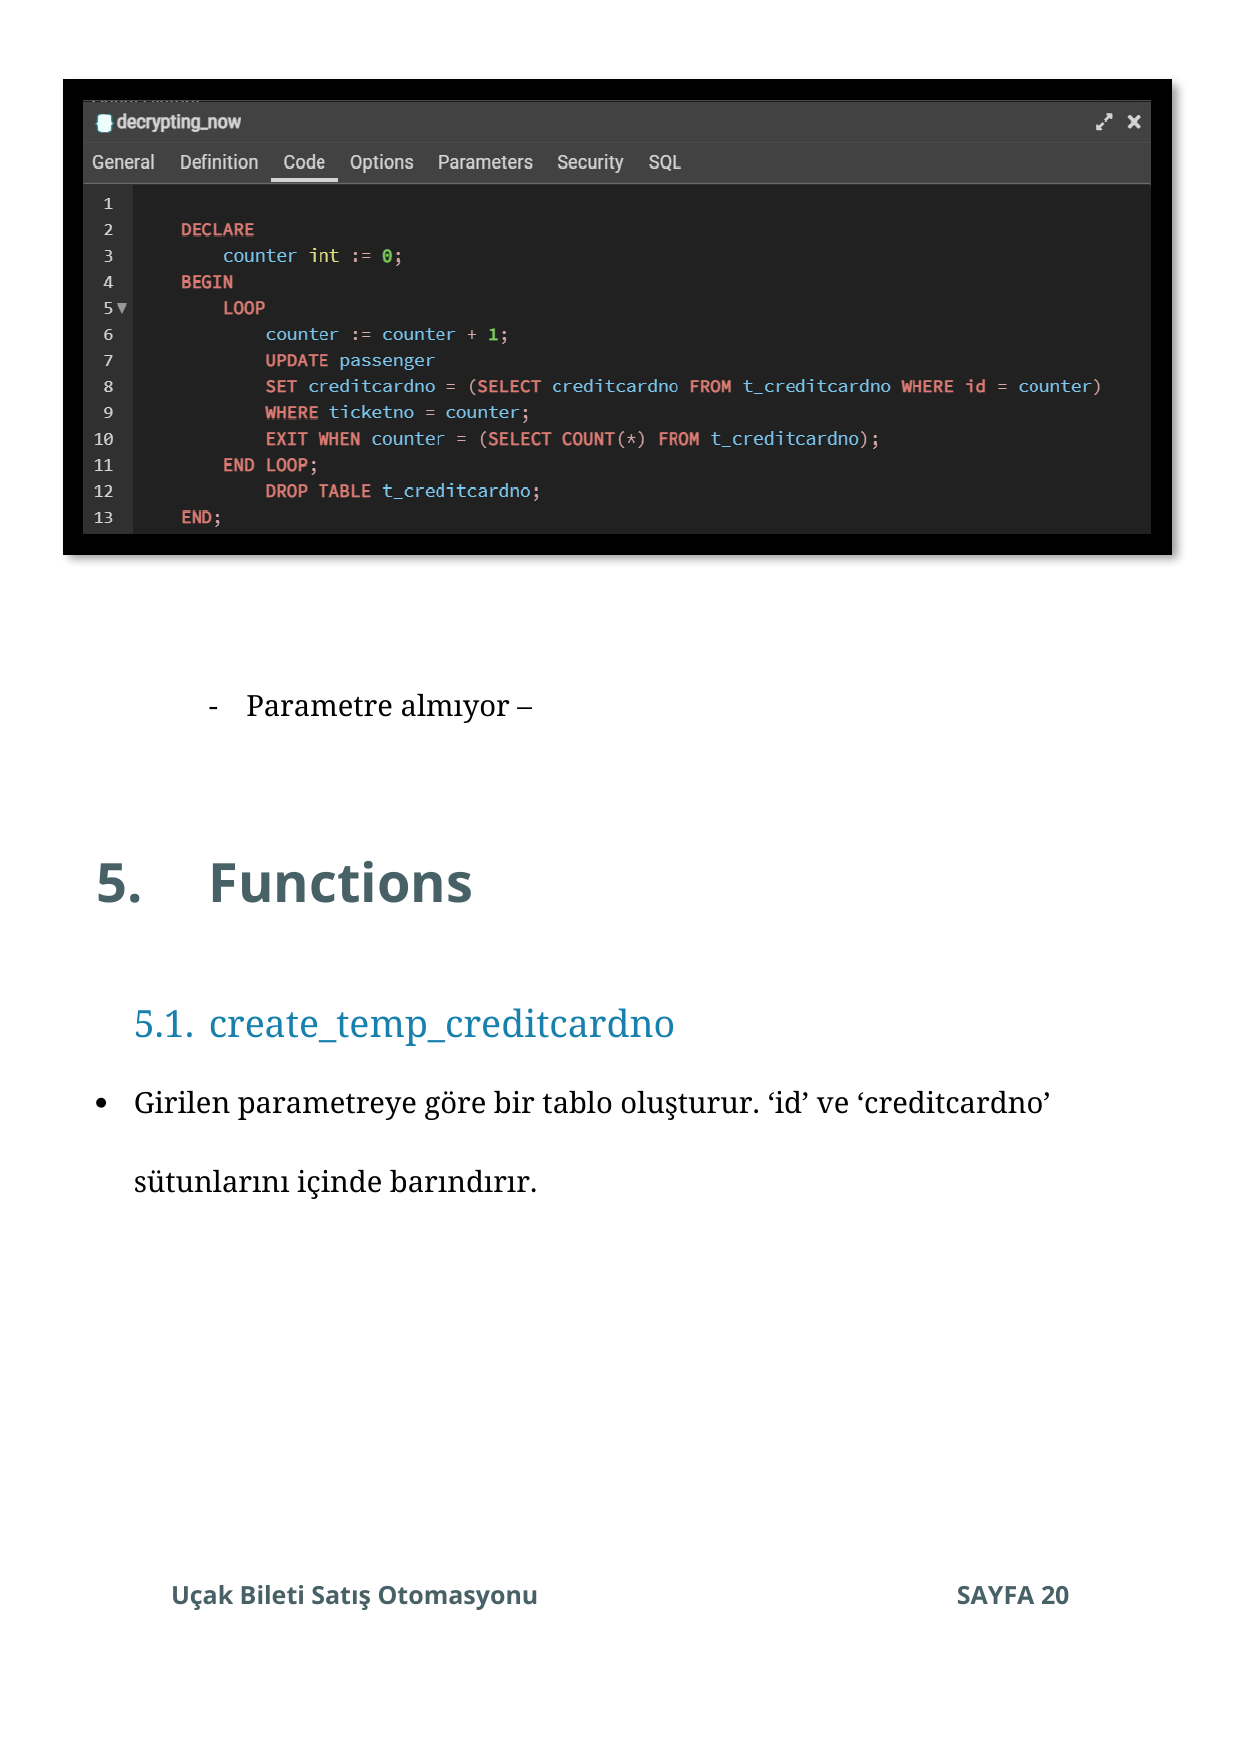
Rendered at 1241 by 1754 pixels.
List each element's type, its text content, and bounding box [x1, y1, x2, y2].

picture [83, 100, 1151, 534]
subtitle create_temp_creditcardno [133, 997, 1182, 1048]
list Parametre almıyor – [208, 685, 1182, 725]
subtitle Functions [96, 844, 1182, 918]
list Girilen parametreye göre bir tablo oluşturur. ‘id’ ve ‘creditcardno’ sütunlarını içinde barındırır. [96, 1082, 1182, 1201]
